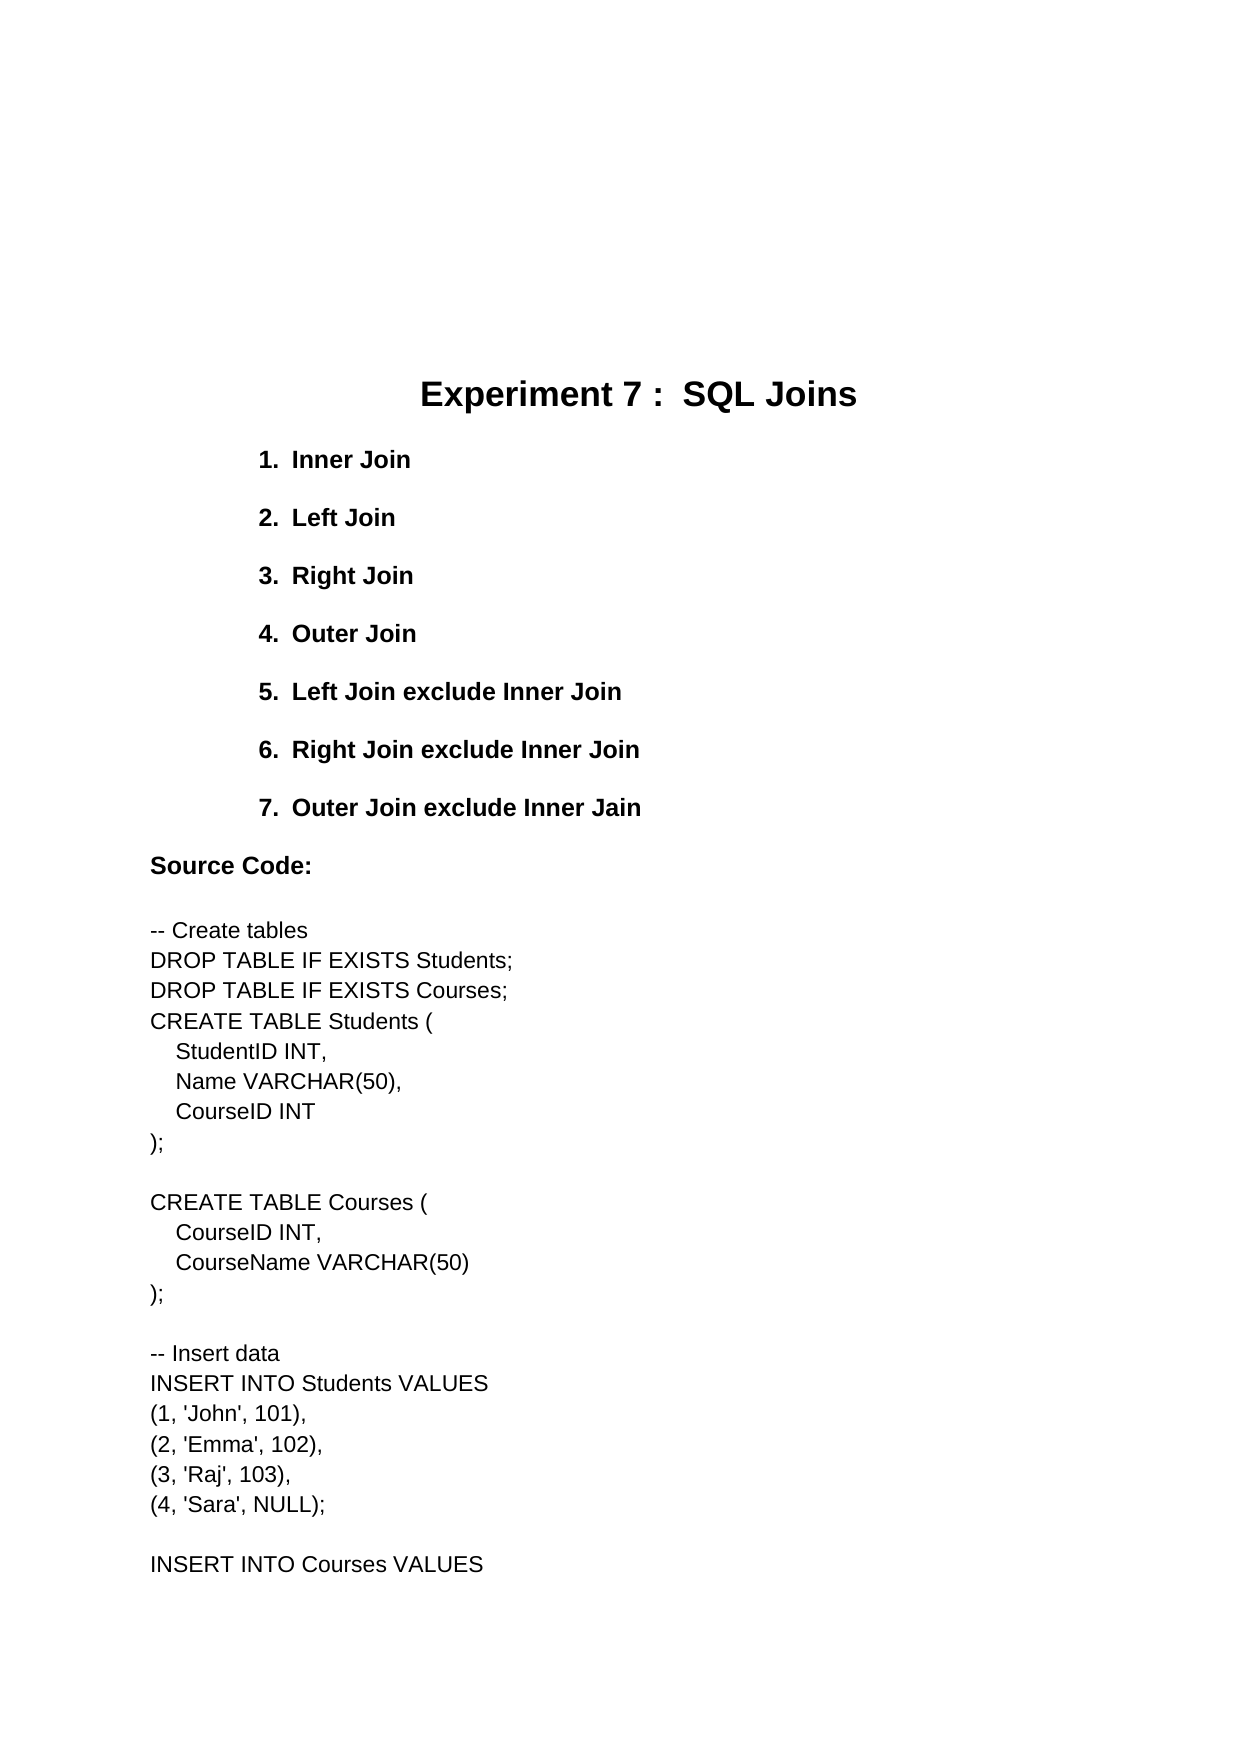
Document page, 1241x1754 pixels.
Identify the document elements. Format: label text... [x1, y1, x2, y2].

text DROP TABLE IF EXISTS Courses; [150, 977, 1090, 1004]
text ); [150, 1128, 1090, 1155]
text -- Create tables [150, 917, 1090, 943]
text CREATE TABLE Students ( [150, 1008, 1090, 1034]
text INSERT INTO Courses VALUES [150, 1551, 1090, 1578]
text 1. Inner Join [258, 445, 1090, 474]
text Experiment 7 : SQL Joins [187, 373, 1090, 414]
text 7. Outer Join exclude Inner Jain [258, 793, 1090, 822]
text CourseID INT [150, 1098, 1090, 1125]
text (4, 'Sara', NULL); [150, 1491, 1090, 1517]
text -- Insert data [150, 1340, 1090, 1366]
text 3. Right Join [258, 561, 1090, 590]
text Name VARCHAR(50), [150, 1068, 1090, 1094]
text CREATE TABLE Courses ( [150, 1189, 1090, 1215]
text 4. Outer Join [258, 619, 1090, 648]
text 5. Left Join exclude Inner Join [258, 677, 1090, 706]
text StudentID INT, [150, 1038, 1090, 1064]
text (2, 'Emma', 102), [150, 1431, 1090, 1457]
text (3, 'Raj', 103), [150, 1461, 1090, 1487]
text 6. Right Join exclude Inner Join [258, 735, 1090, 764]
text (1, 'John', 101), [150, 1400, 1090, 1427]
text CourseName VARCHAR(50) [150, 1249, 1090, 1276]
text INSERT INTO Students VALUES [150, 1370, 1090, 1397]
text CourseID INT, [150, 1219, 1090, 1246]
text Source Code: [150, 851, 1090, 880]
text DROP TABLE IF EXISTS Students; [150, 947, 1090, 974]
text ); [150, 1279, 1090, 1306]
text 2. Left Join [258, 503, 1090, 532]
